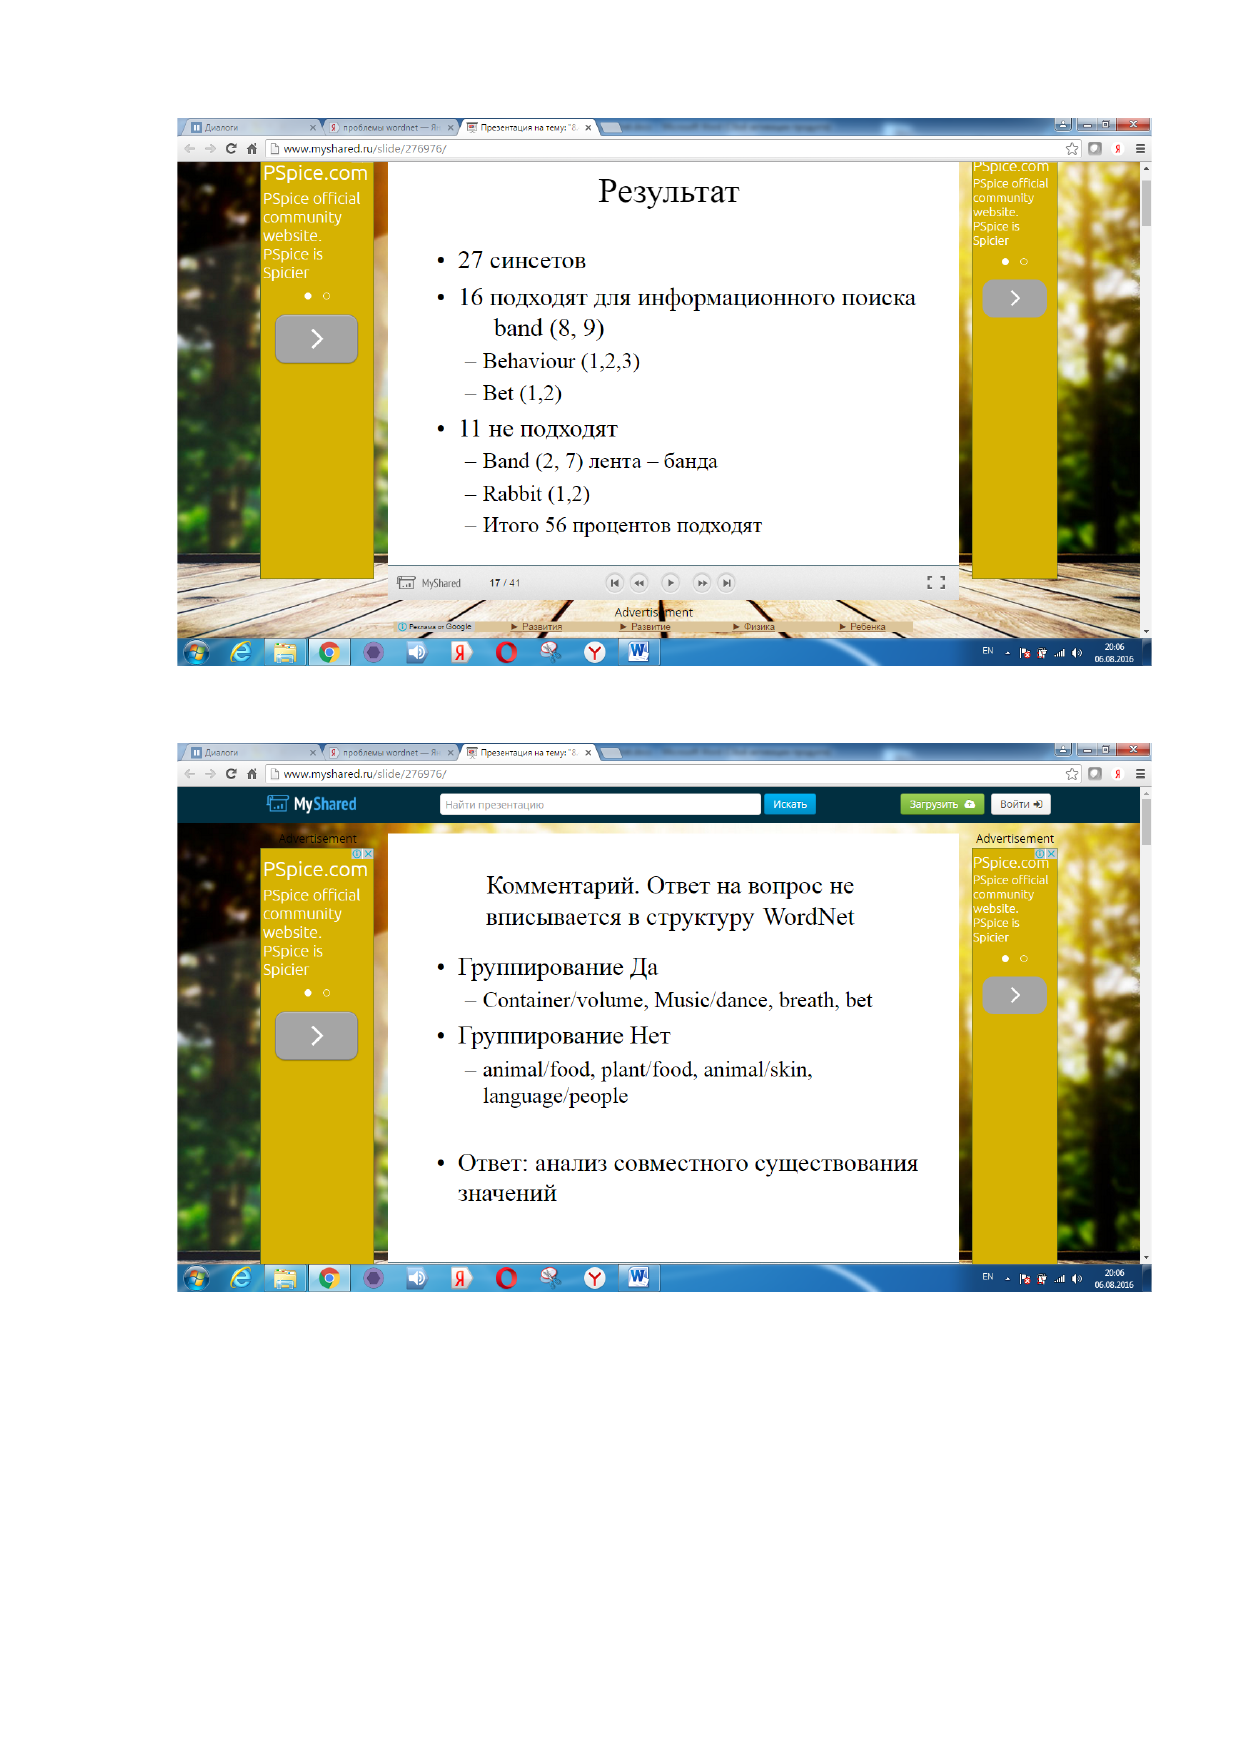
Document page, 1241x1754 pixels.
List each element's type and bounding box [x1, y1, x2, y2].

picture [295, 797, 311, 810]
picture [317, 798, 327, 809]
picture [268, 796, 273, 805]
picture [441, 794, 760, 814]
picture [992, 794, 1050, 814]
picture [177, 743, 1152, 1292]
picture [334, 801, 341, 809]
picture [901, 794, 984, 814]
picture [177, 118, 1152, 666]
